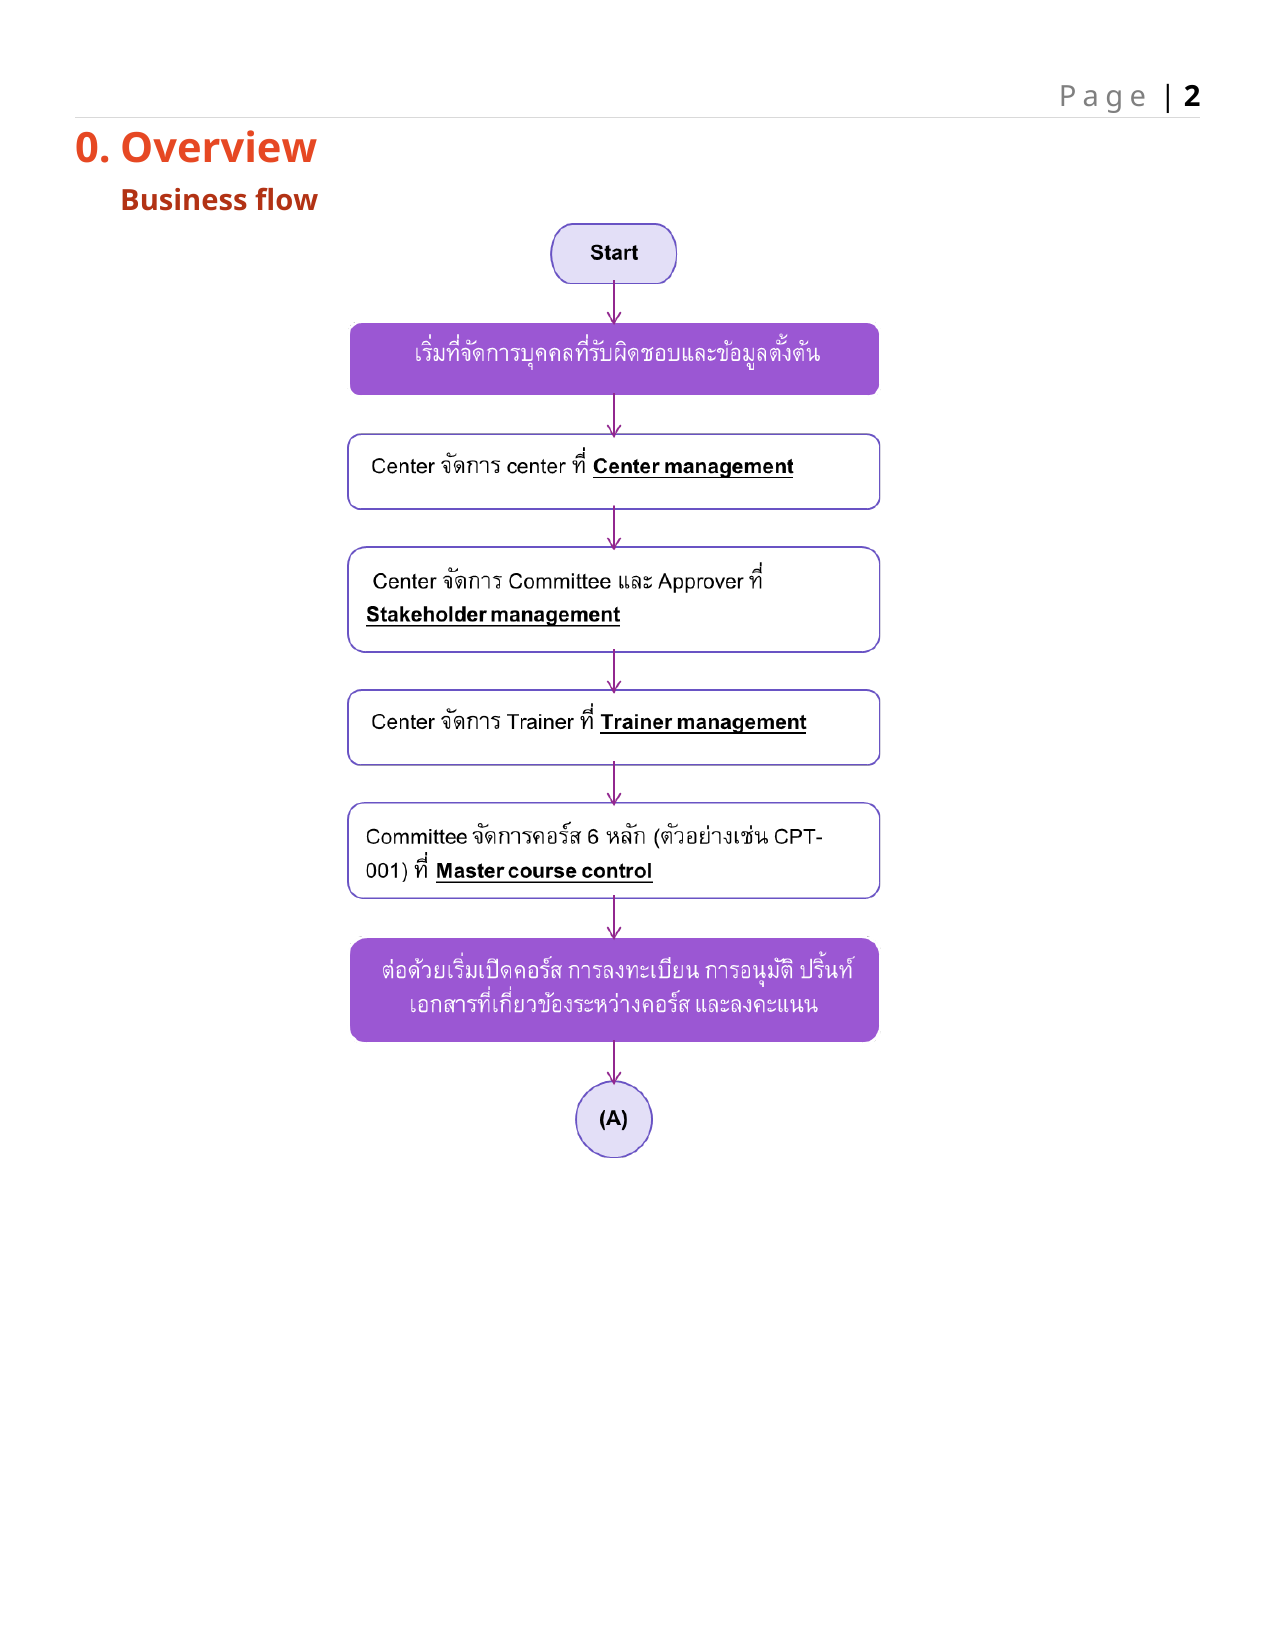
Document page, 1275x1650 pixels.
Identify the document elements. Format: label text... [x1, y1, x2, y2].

subtitle Overview [75, 118, 1200, 174]
subtitle Business flow [120, 179, 1200, 219]
picture [345, 223, 881, 1158]
